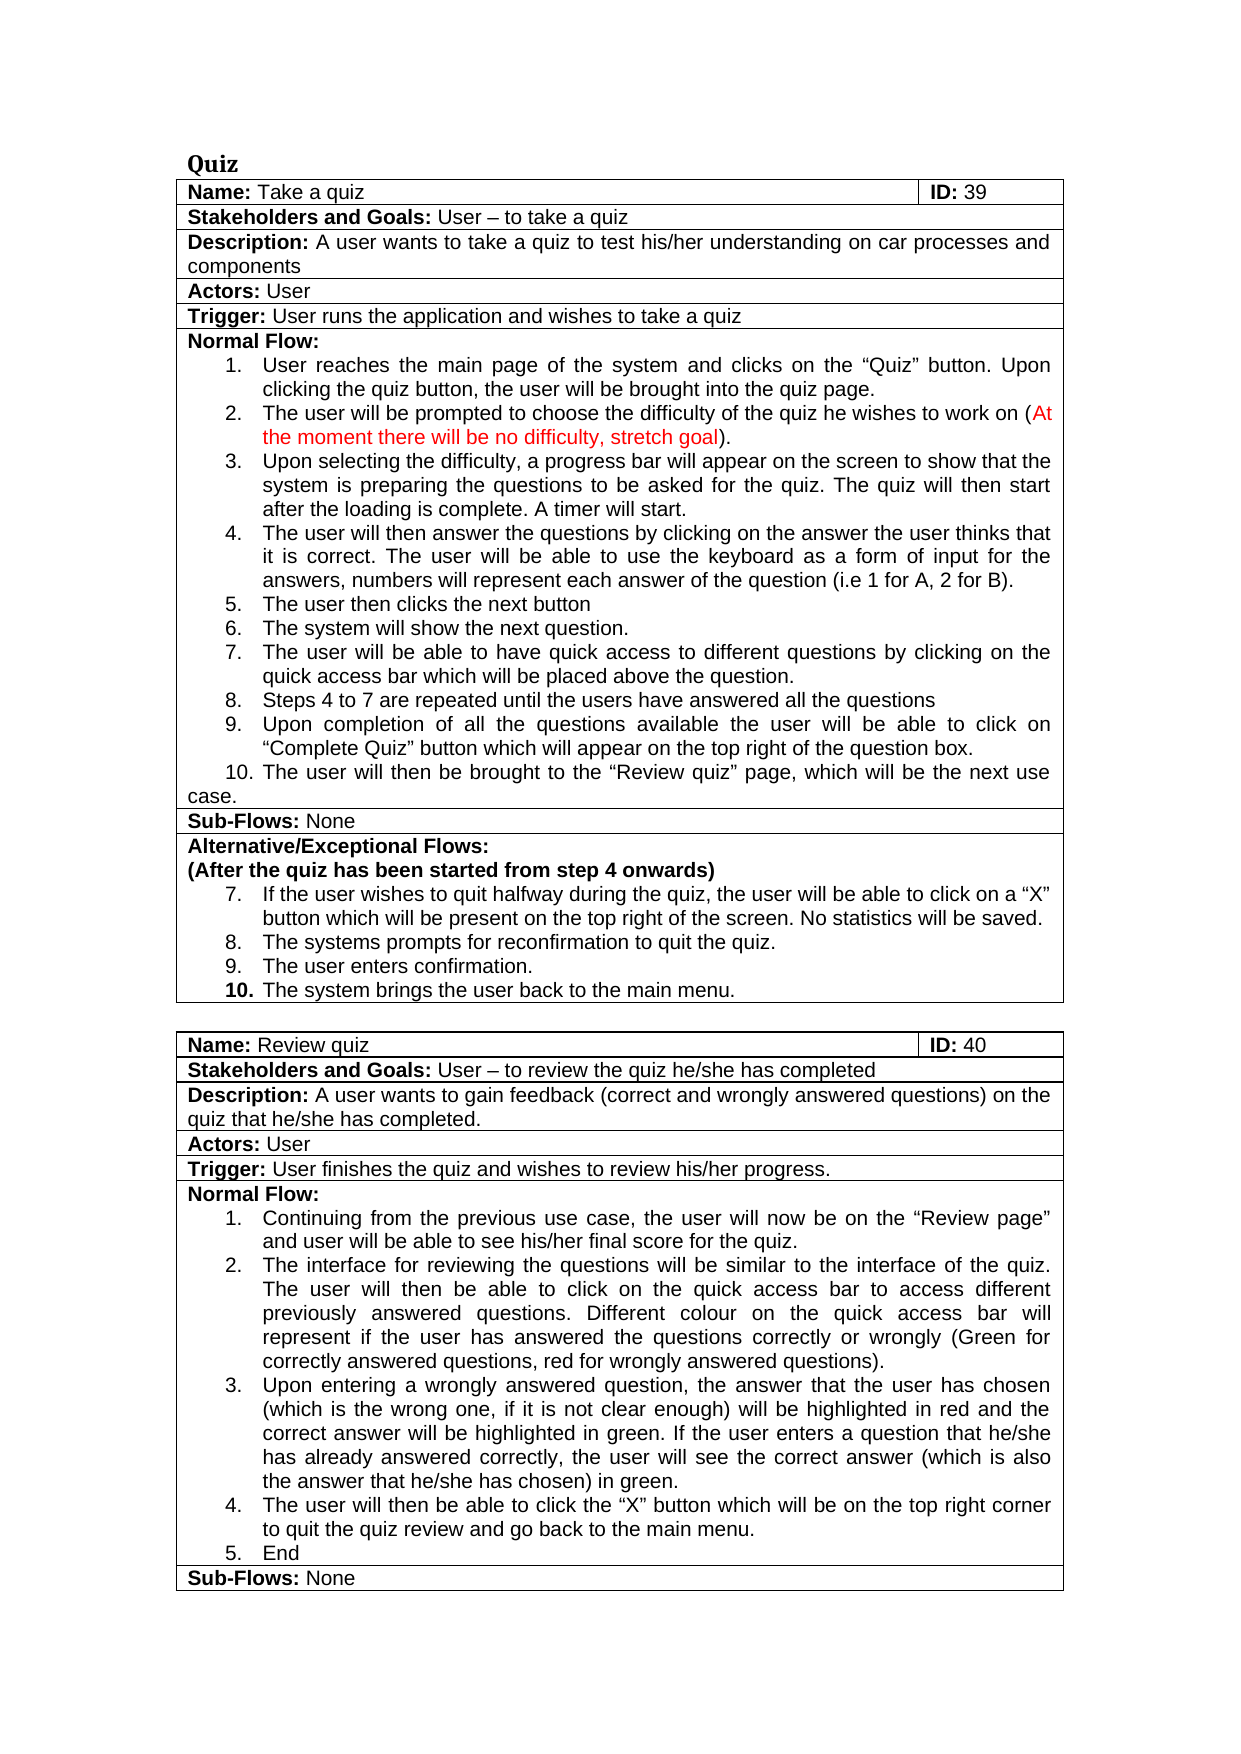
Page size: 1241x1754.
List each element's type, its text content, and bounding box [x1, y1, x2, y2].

table_cell Alternative/Exceptional Flows: (After the quiz has been started from step 4 onwards) If the user wishes to quit halfway during the quiz, the user will be able to click on a “X” button which will be present on the top right of the screen. No statistics will be saved. The systems prompts for reconfirmation to quit the quiz. The user enters confirmation. The system brings the user back to the main menu. [177, 834, 1063, 1002]
table_cell Actors: User [177, 1131, 1063, 1155]
table_cell Trigger: User runs the application and wishes to take a quiz [177, 304, 1063, 328]
table_cell Sub-Flows: None [177, 809, 1063, 833]
table_cell Sub-Flows: None [177, 1566, 1063, 1590]
table_cell Normal Flow: User reaches the main page of the system and clicks on the “Quiz” button. Upon clicking the quiz button, the user will be brought into the quiz page. The user will be prompted to choose the difficulty of the quiz he wishes to work on (At the moment there will be no difficulty, stretch goal). Upon selecting the difficulty, a progress bar will appear on the screen to show that the system is preparing the questions to be asked for the quiz. The quiz will then start after the loading is complete. A timer will start. The user will then answer the questions by clicking on the answer the user thinks that it is correct. The user will be able to use the keyboard as a form of input for the answers, numbers will represent each answer of the question (i.e 1 for A, 2 for B). The user then clicks the next button The system will show the next question. The user will be able to have quick access to different questions by clicking on the quick access bar which will be placed above the question. Steps 4 to 7 are repeated until the users have answered all the questions Upon completion of all the questions available the user will be able to click on “Complete Quiz” button which will appear on the top right of the question box. The user will then be brought to the “Review quiz” page, which will be the next use case. [177, 329, 1063, 808]
table_cell Stakeholders and Goals: User – to take a quiz [177, 205, 1063, 229]
table_cell Normal Flow: Continuing from the previous use case, the user will now be on the “Review page” and user will be able to see his/her final score for the quiz. The interface for reviewing the questions will be similar to the interface of the quiz. The user will then be able to click on the quick access bar to access different previously answered questions. Different colour on the quick access bar will represent if the user has answered the questions correctly or wrongly (Green for correctly answered questions, red for wrongly answered questions). Upon entering a wrongly answered question, the answer that the user has chosen (which is the wrong one, if it is not clear enough) will be highlighted in red and the correct answer will be highlighted in green. If the user enters a question that he/she has already answered correctly, the user will see the correct answer (which is also the answer that he/she has chosen) in green. The user will then be able to click the “X” button which will be on the top right corner to quit the quiz review and go back to the main menu. End [177, 1181, 1063, 1565]
text Quiz [187, 150, 1053, 179]
table_header ID: 40 [919, 1033, 1063, 1056]
table_cell Stakeholders and Goals: User – to review the quiz he/she has completed [177, 1058, 1063, 1081]
table_cell Actors: User [177, 279, 1063, 303]
table_cell Description: A user wants to take a quiz to test his/her understanding on car processes and components [177, 230, 1063, 278]
table_header ID: 39 [919, 180, 1063, 204]
table_header Name: Take a quiz [177, 180, 918, 204]
table_cell Trigger: User finishes the quiz and wishes to review his/her progress. [177, 1156, 1063, 1180]
table_header Name: Review quiz [177, 1033, 918, 1056]
table_cell Description: A user wants to gain feedback (correct and wrongly answered questions) on the quiz that he/she has completed. [177, 1083, 1063, 1130]
